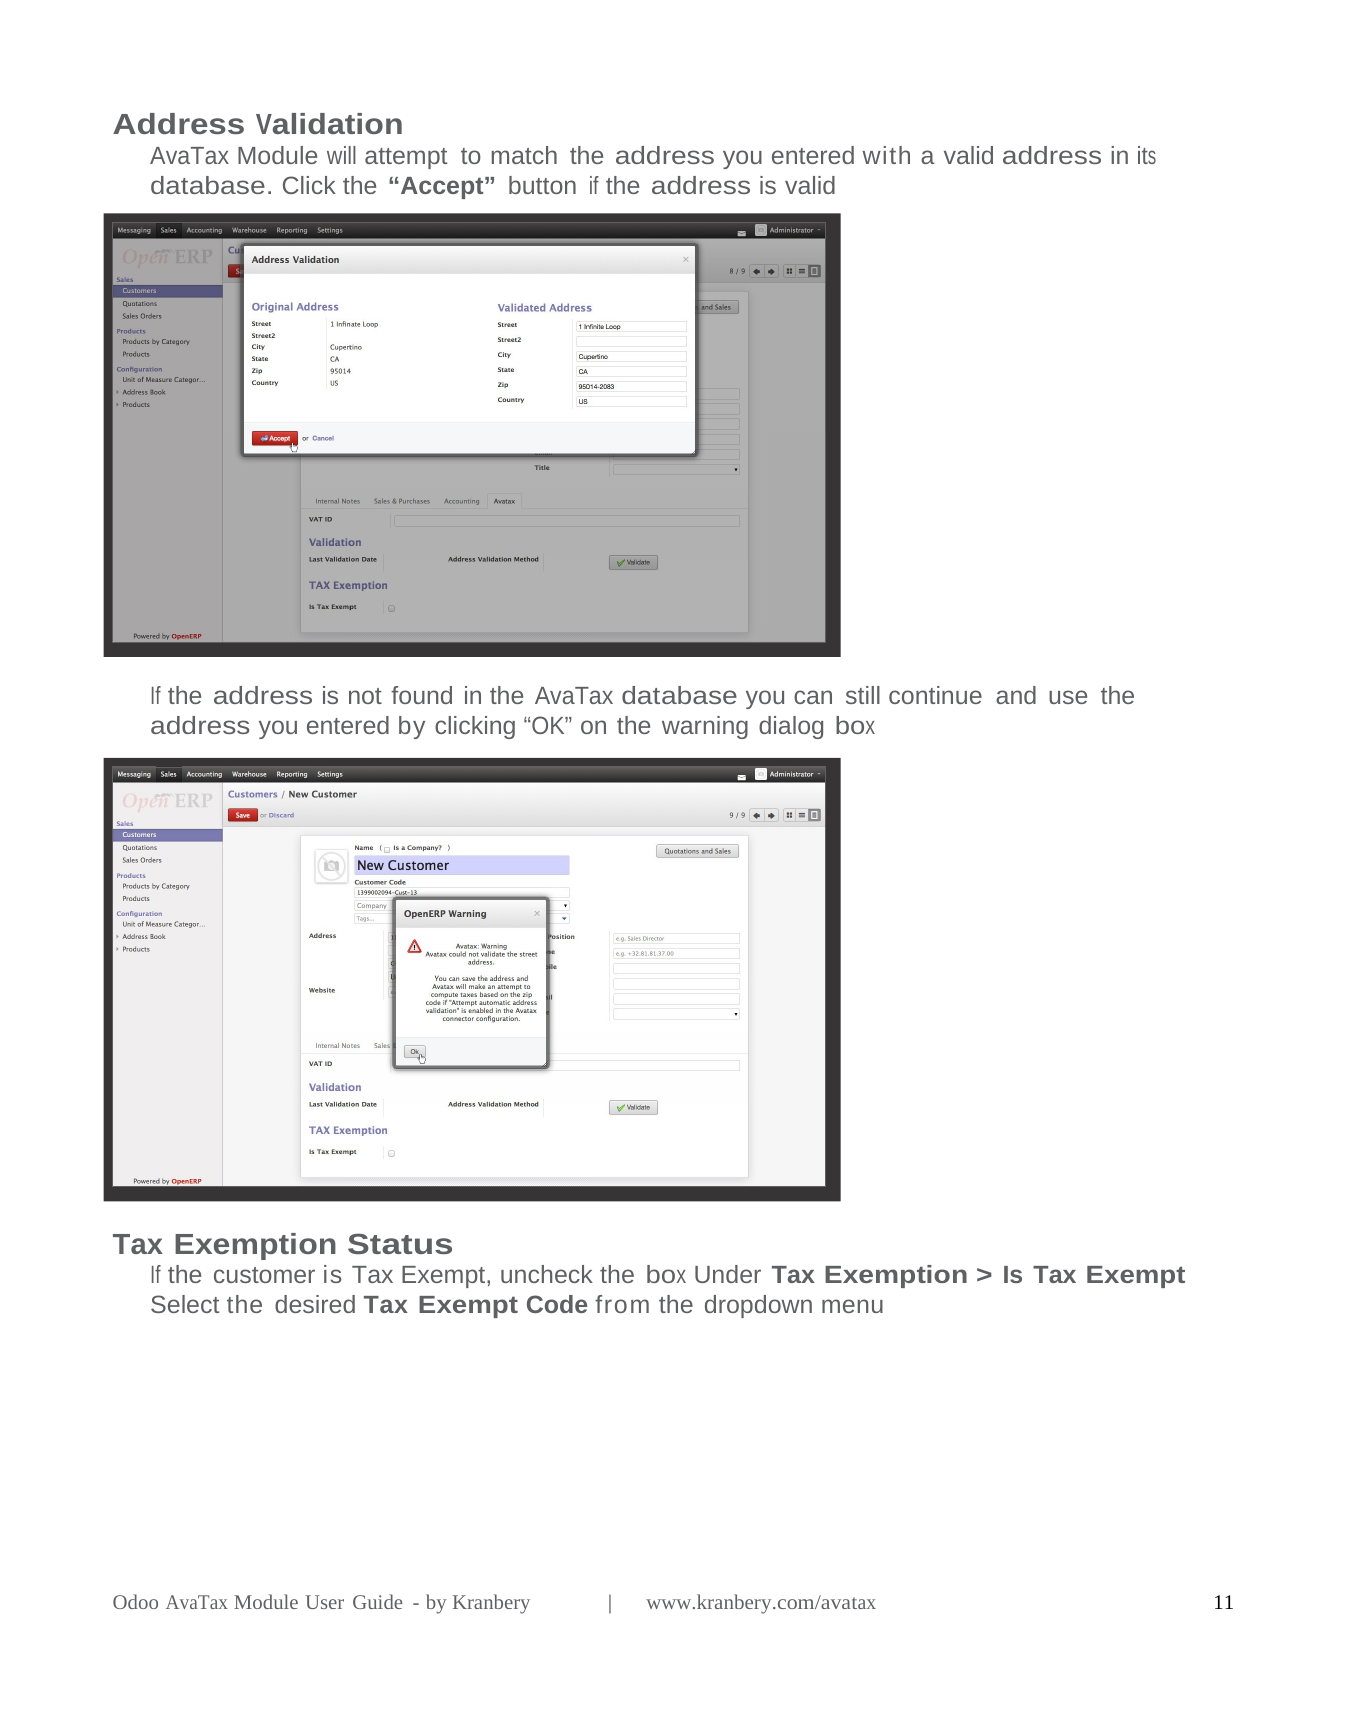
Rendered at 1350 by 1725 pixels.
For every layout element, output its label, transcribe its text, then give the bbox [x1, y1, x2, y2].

picture [113, 768, 825, 1186]
text Address Validation [112, 107, 1250, 141]
text If the customer is Tax Exempt, uncheck the box Under Tax Exemption > Is Tax Exempt [150, 1261, 1250, 1289]
picture [113, 223, 825, 642]
text If the address is not found in the AvaTax database you can still continue and use the address you entered by clicking “OK” on the warning dialog box [150, 681, 1177, 739]
text Select the desired Tax Exempt Code from the dropdown menu [150, 1291, 1250, 1319]
text Tax Exemption Status [112, 1227, 1250, 1260]
text AvaTax Module will attempt to match the address you entered with a valid address in its database. Click the “Accept” button if the address is valid [150, 141, 1192, 199]
